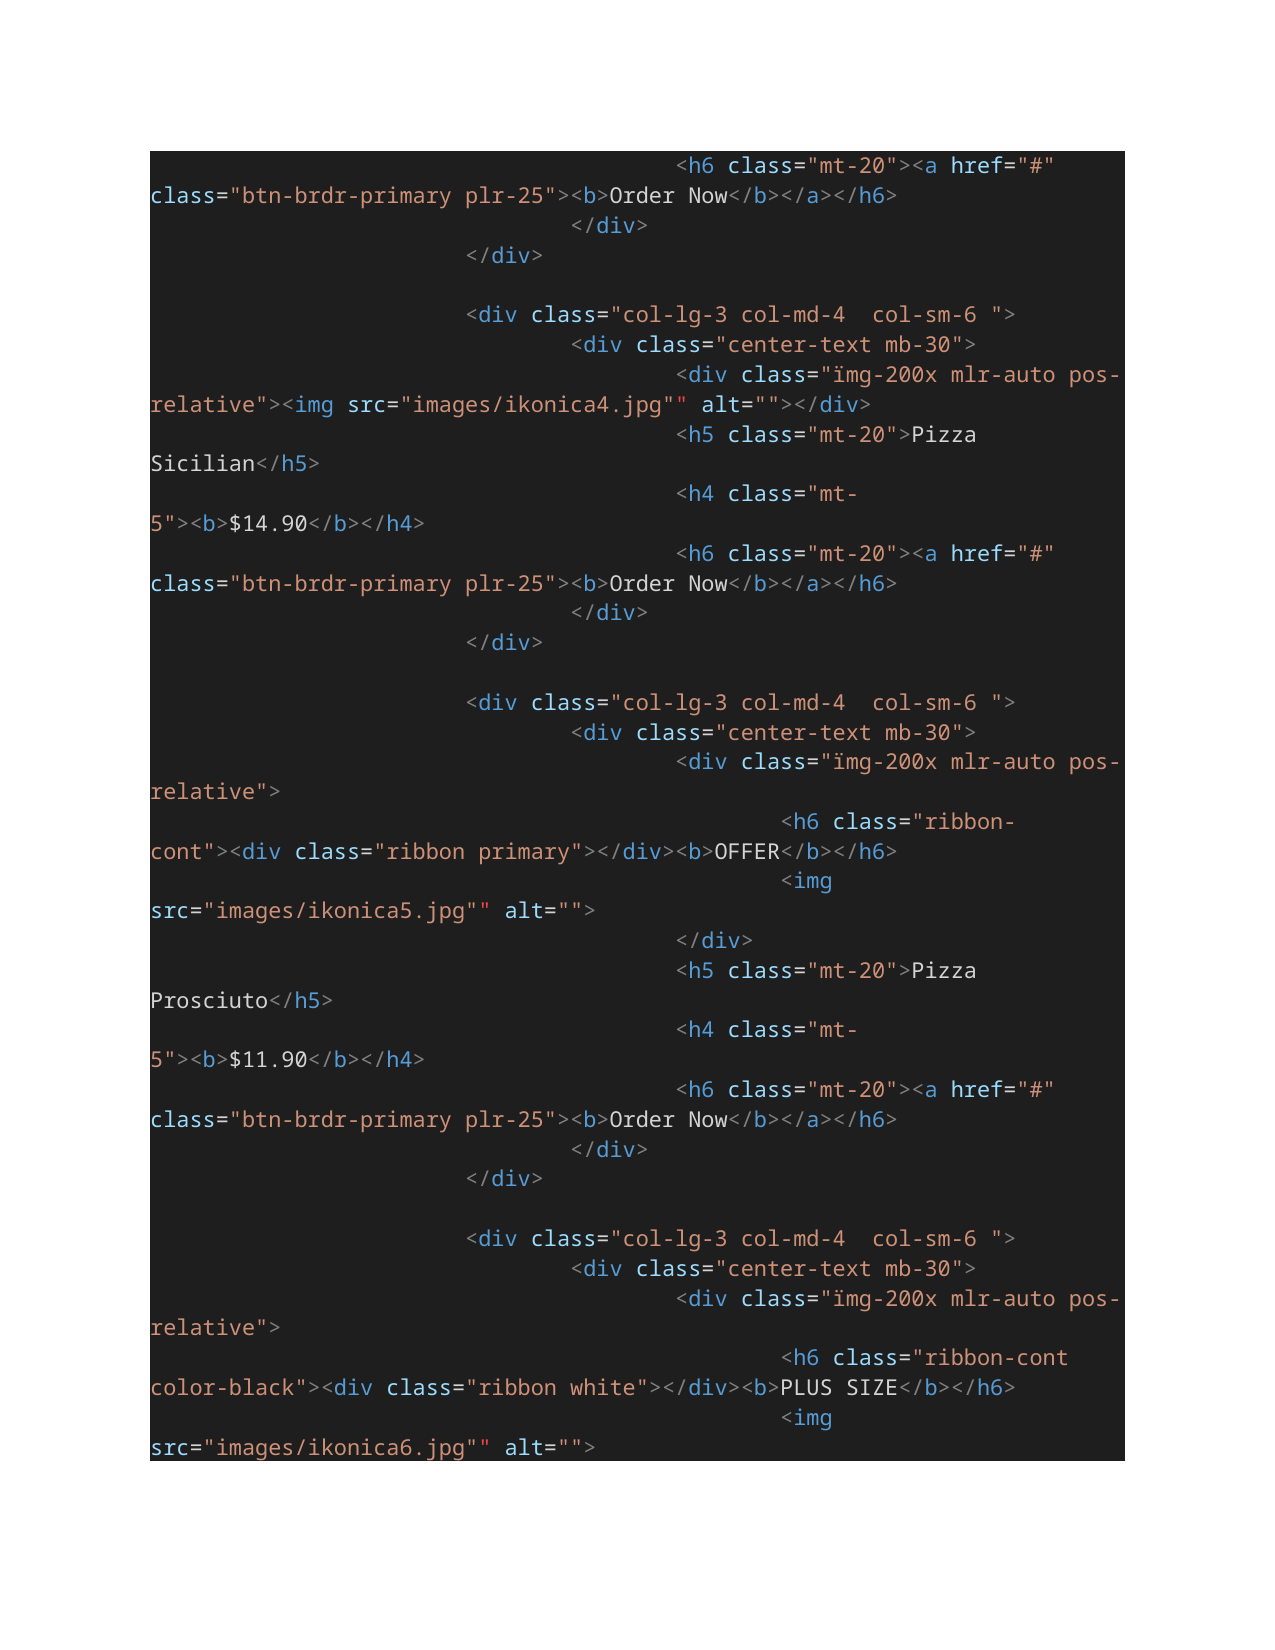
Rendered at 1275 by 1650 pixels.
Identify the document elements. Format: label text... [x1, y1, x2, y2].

text </div> [150, 210, 1125, 240]
text <div class="col-lg-3 col-md-4 col-sm-6 "> [150, 299, 1125, 329]
text </div> [150, 1134, 1125, 1163]
text <div class="center-text mb-30"> [150, 717, 1125, 746]
text <img src="images/ikonica6.jpg"" alt=""> [150, 1402, 1125, 1461]
text <div class="ïmg-200x mlr-auto pos-relative"> [150, 1283, 1125, 1342]
text </div> [150, 1163, 1125, 1193]
text <div class="ïmg-200x mlr-auto pos-relative"><img src="images/ikonica4.jpg"" alt=""></div> [150, 359, 1125, 419]
text <h6 class="mt-20"><a href="#" class="btn-brdr-primary plr-25"><b>Order Now</b></a></h6> [150, 1074, 1125, 1134]
text <div class="center-text mb-30"> [150, 1253, 1125, 1283]
text <div class="center-text mb-30"> [150, 329, 1125, 359]
text <h6 class="ribbon-cont"><div class="ribbon primary"></div><b>OFFER</b></h6> [150, 806, 1125, 866]
text </div> [150, 597, 1125, 627]
text </div> [150, 240, 1125, 270]
text <h6 class="mt-20"><a href="#" class="btn-brdr-primary plr-25"><b>Order Now</b></a></h6> [150, 151, 1125, 210]
text <h5 class="mt-20">Pizza Sicilian</h5> [150, 419, 1125, 478]
text <div class="col-lg-3 col-md-4 col-sm-6 "> [150, 687, 1125, 717]
text <h6 class="ribbon-cont color-black"><div class="ribbon white"></div><b>PLUS SIZE</b></h6> [150, 1342, 1125, 1402]
text <div class="ïmg-200x mlr-auto pos-relative"> [150, 746, 1125, 806]
text <h4 class="mt-5"><b>$14.90</b></h4> [150, 478, 1125, 538]
text <h6 class="mt-20"><a href="#" class="btn-brdr-primary plr-25"><b>Order Now</b></a></h6> [150, 538, 1125, 597]
text </div> [150, 627, 1125, 657]
text <img src="images/ikonica5.jpg"" alt=""> [150, 866, 1125, 925]
text <h4 class="mt-5"><b>$11.90</b></h4> [150, 1014, 1125, 1074]
text </div> [150, 925, 1125, 955]
text <div class="col-lg-3 col-md-4 col-sm-6 "> [150, 1223, 1125, 1253]
text <h5 class="mt-20">Pizza Prosciuto</h5> [150, 955, 1125, 1014]
